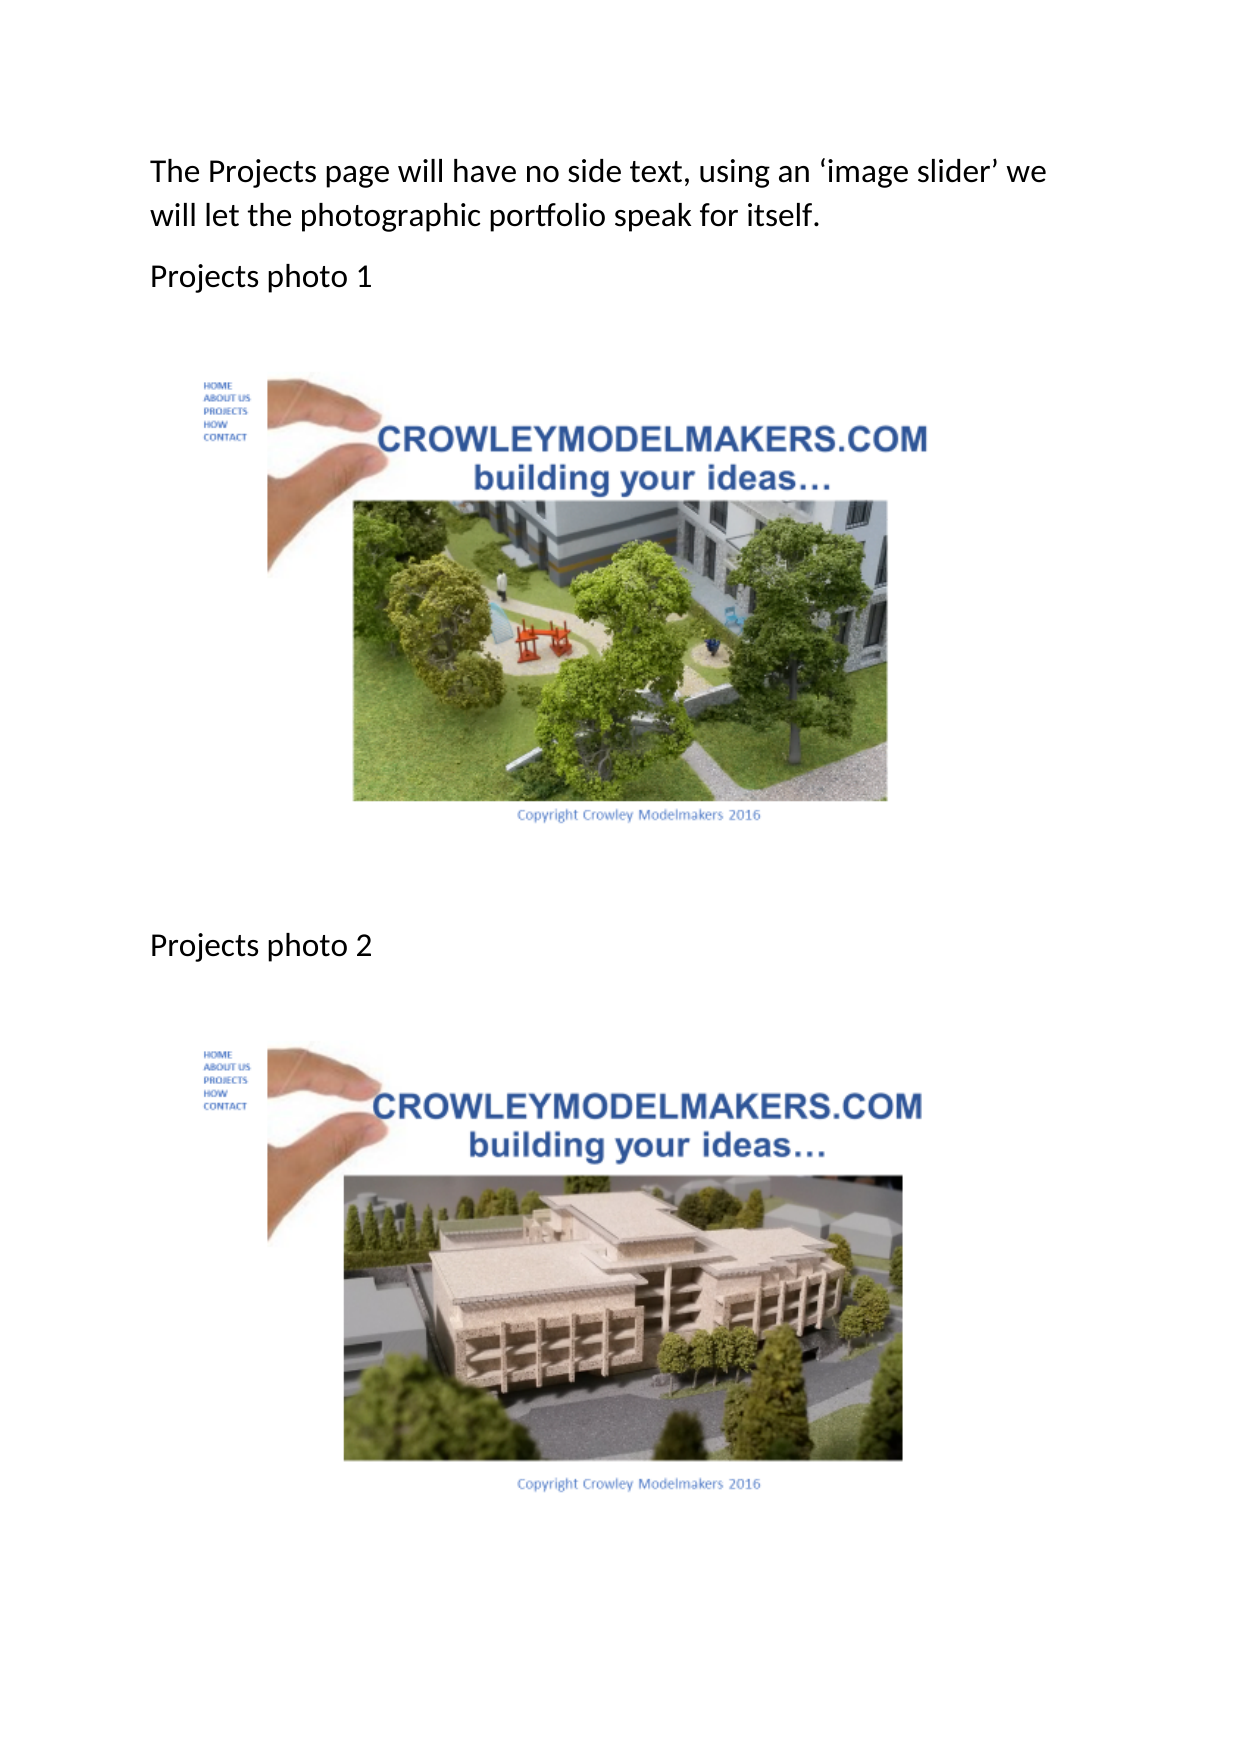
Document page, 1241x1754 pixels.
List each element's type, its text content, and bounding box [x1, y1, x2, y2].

text Projects photo 2 [150, 923, 1090, 964]
picture [150, 984, 1091, 1513]
text The Projects page will have no side text, using an ‘image slider’ we will let the photographic portfolio speak for itself. [150, 150, 1090, 235]
picture [150, 315, 1091, 844]
text Projects photo 1 [150, 254, 1090, 295]
